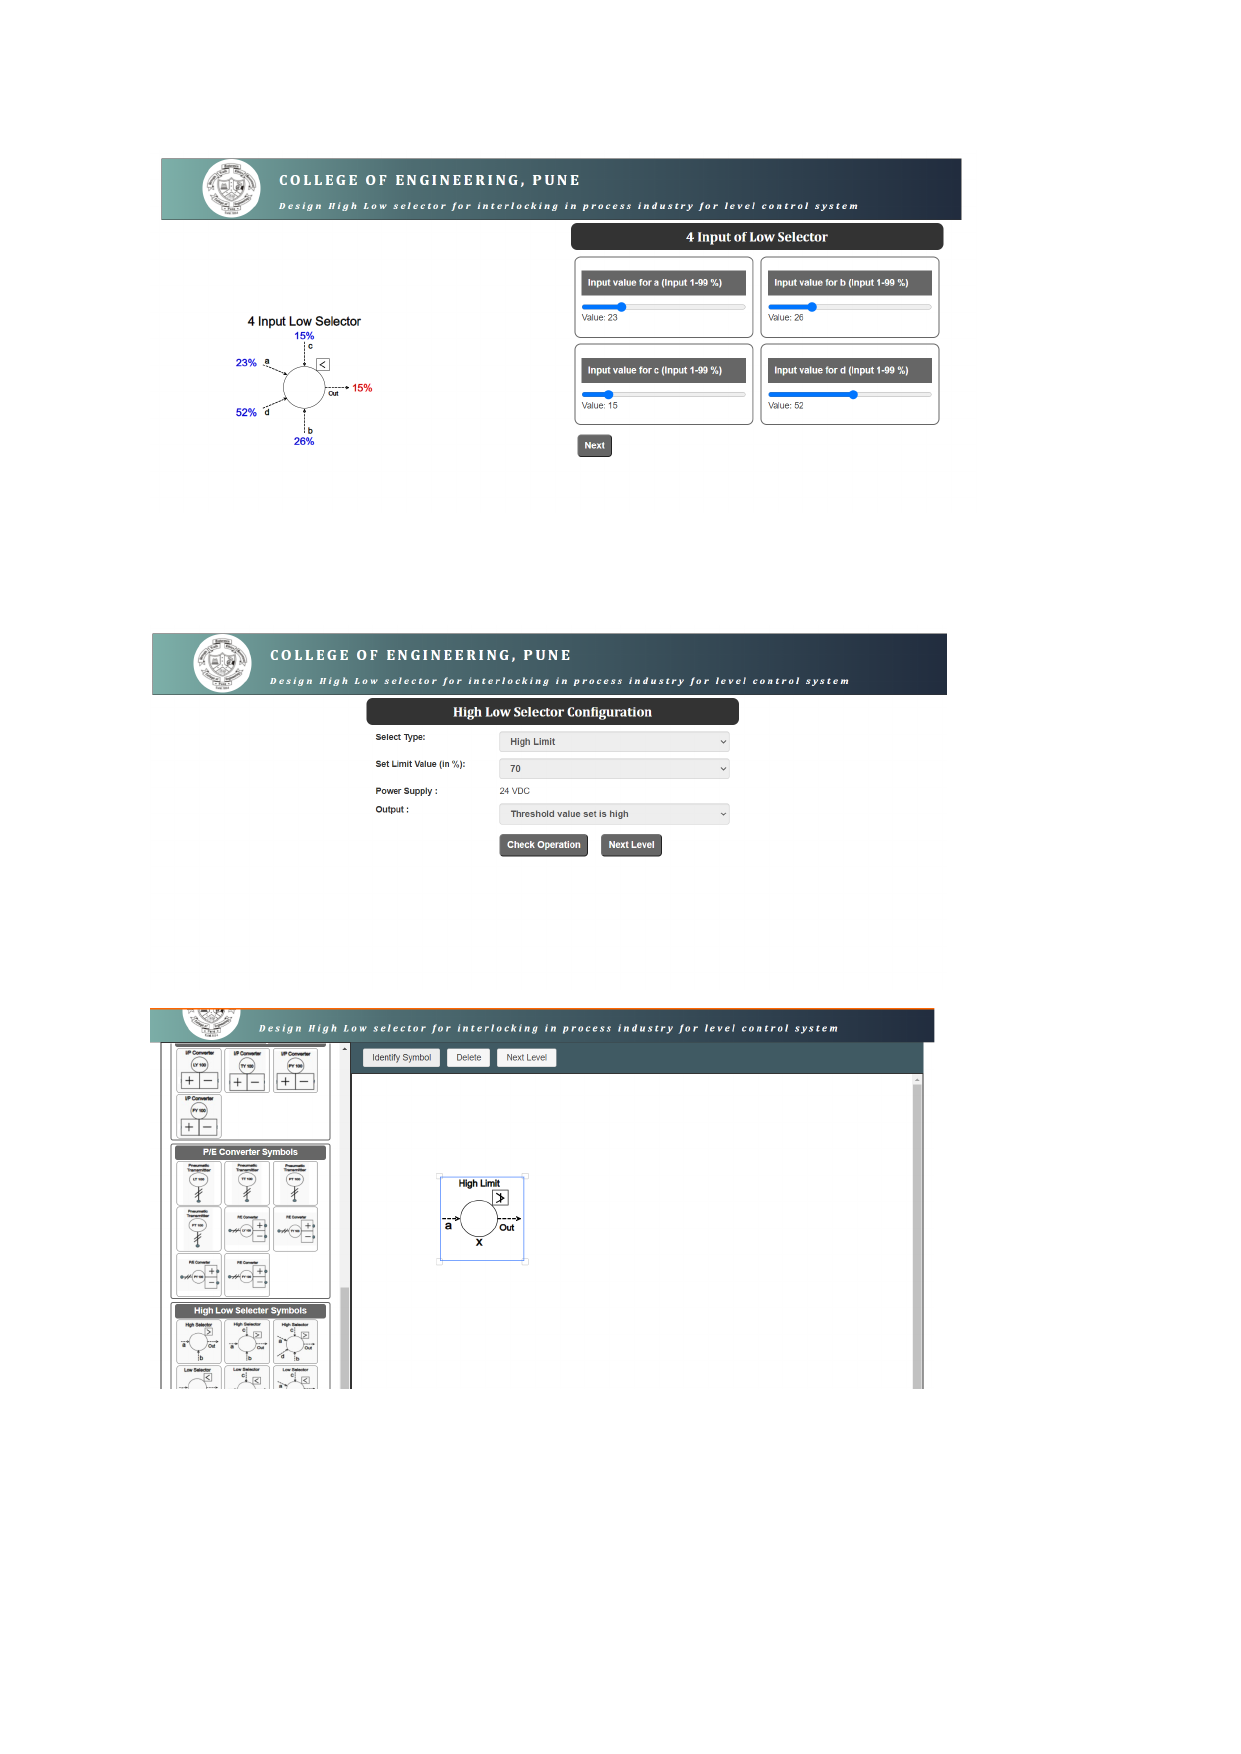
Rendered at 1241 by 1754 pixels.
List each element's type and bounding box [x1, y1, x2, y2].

picture [150, 625, 947, 990]
picture [150, 150, 978, 513]
picture [150, 1008, 935, 1389]
